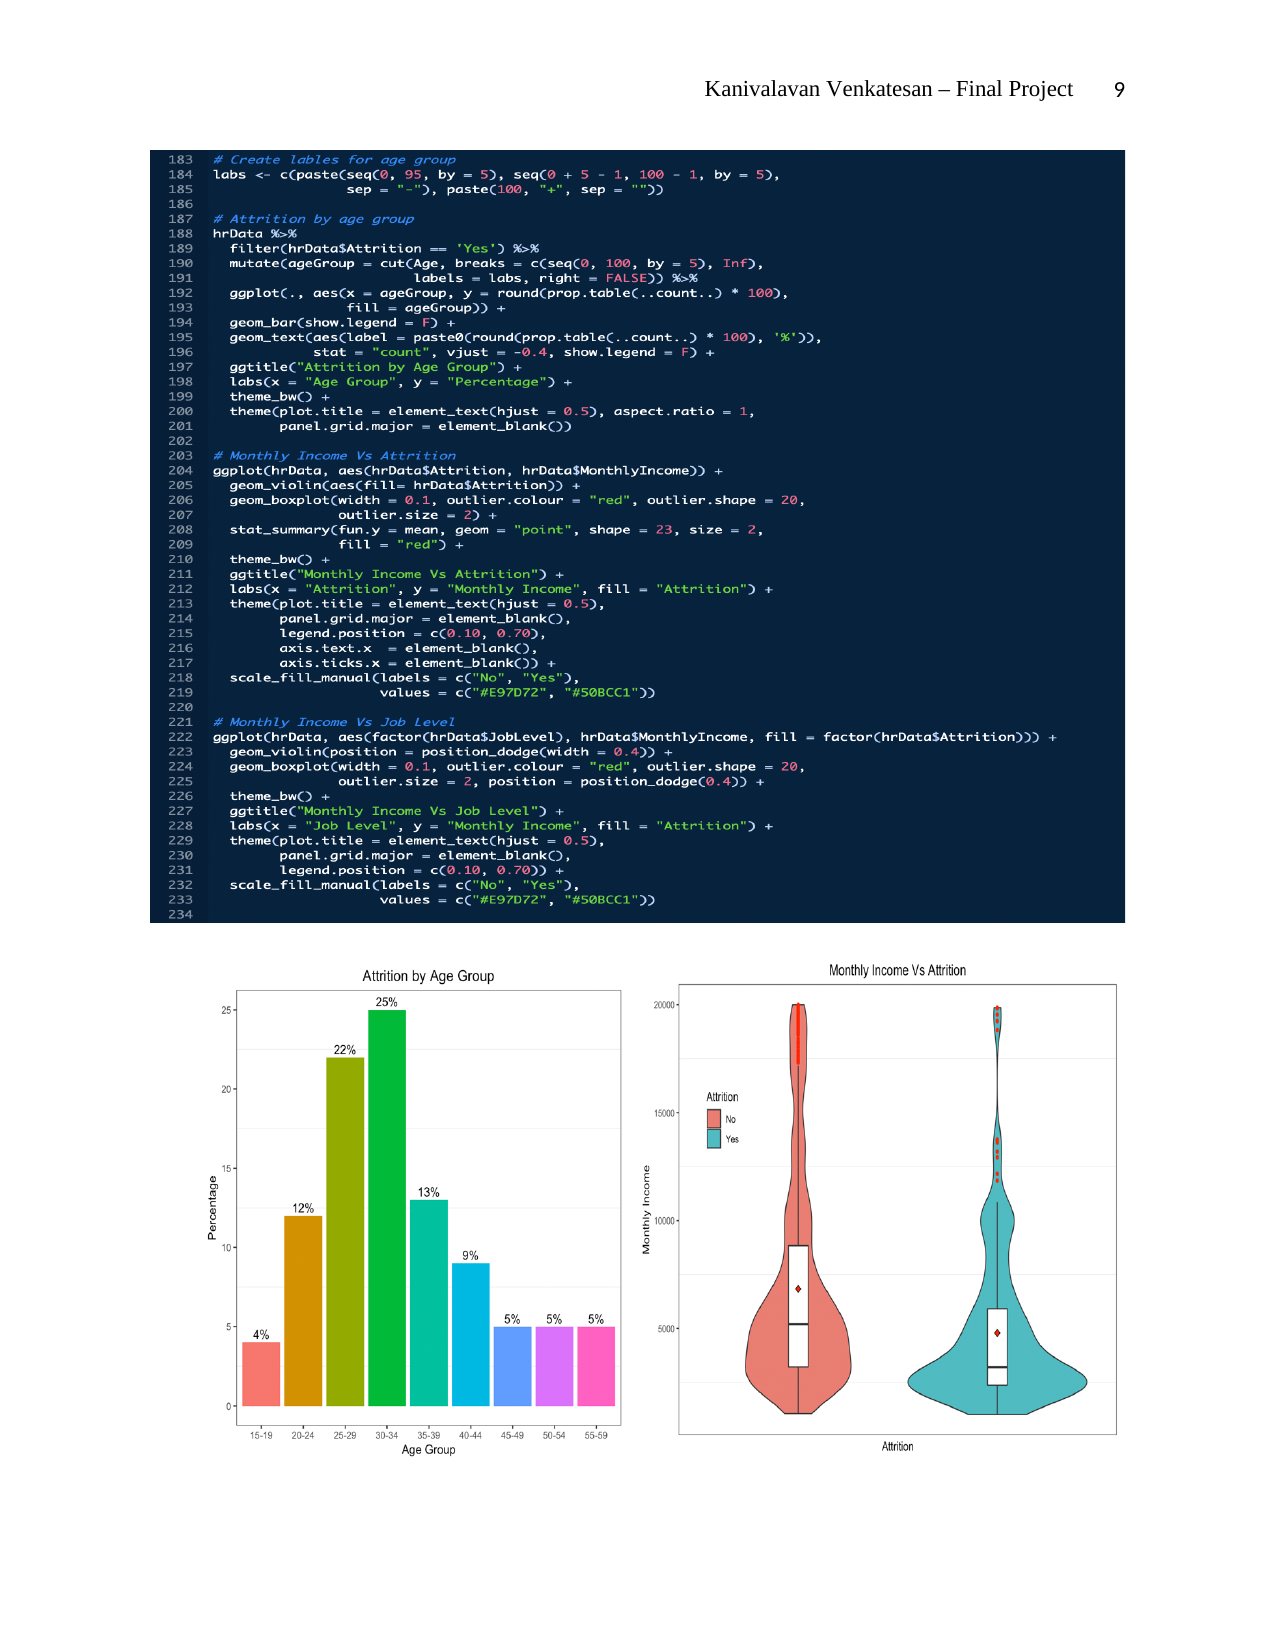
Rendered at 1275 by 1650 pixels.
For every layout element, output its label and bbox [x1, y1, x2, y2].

picture [151, 961, 1120, 1460]
picture [150, 150, 1125, 923]
